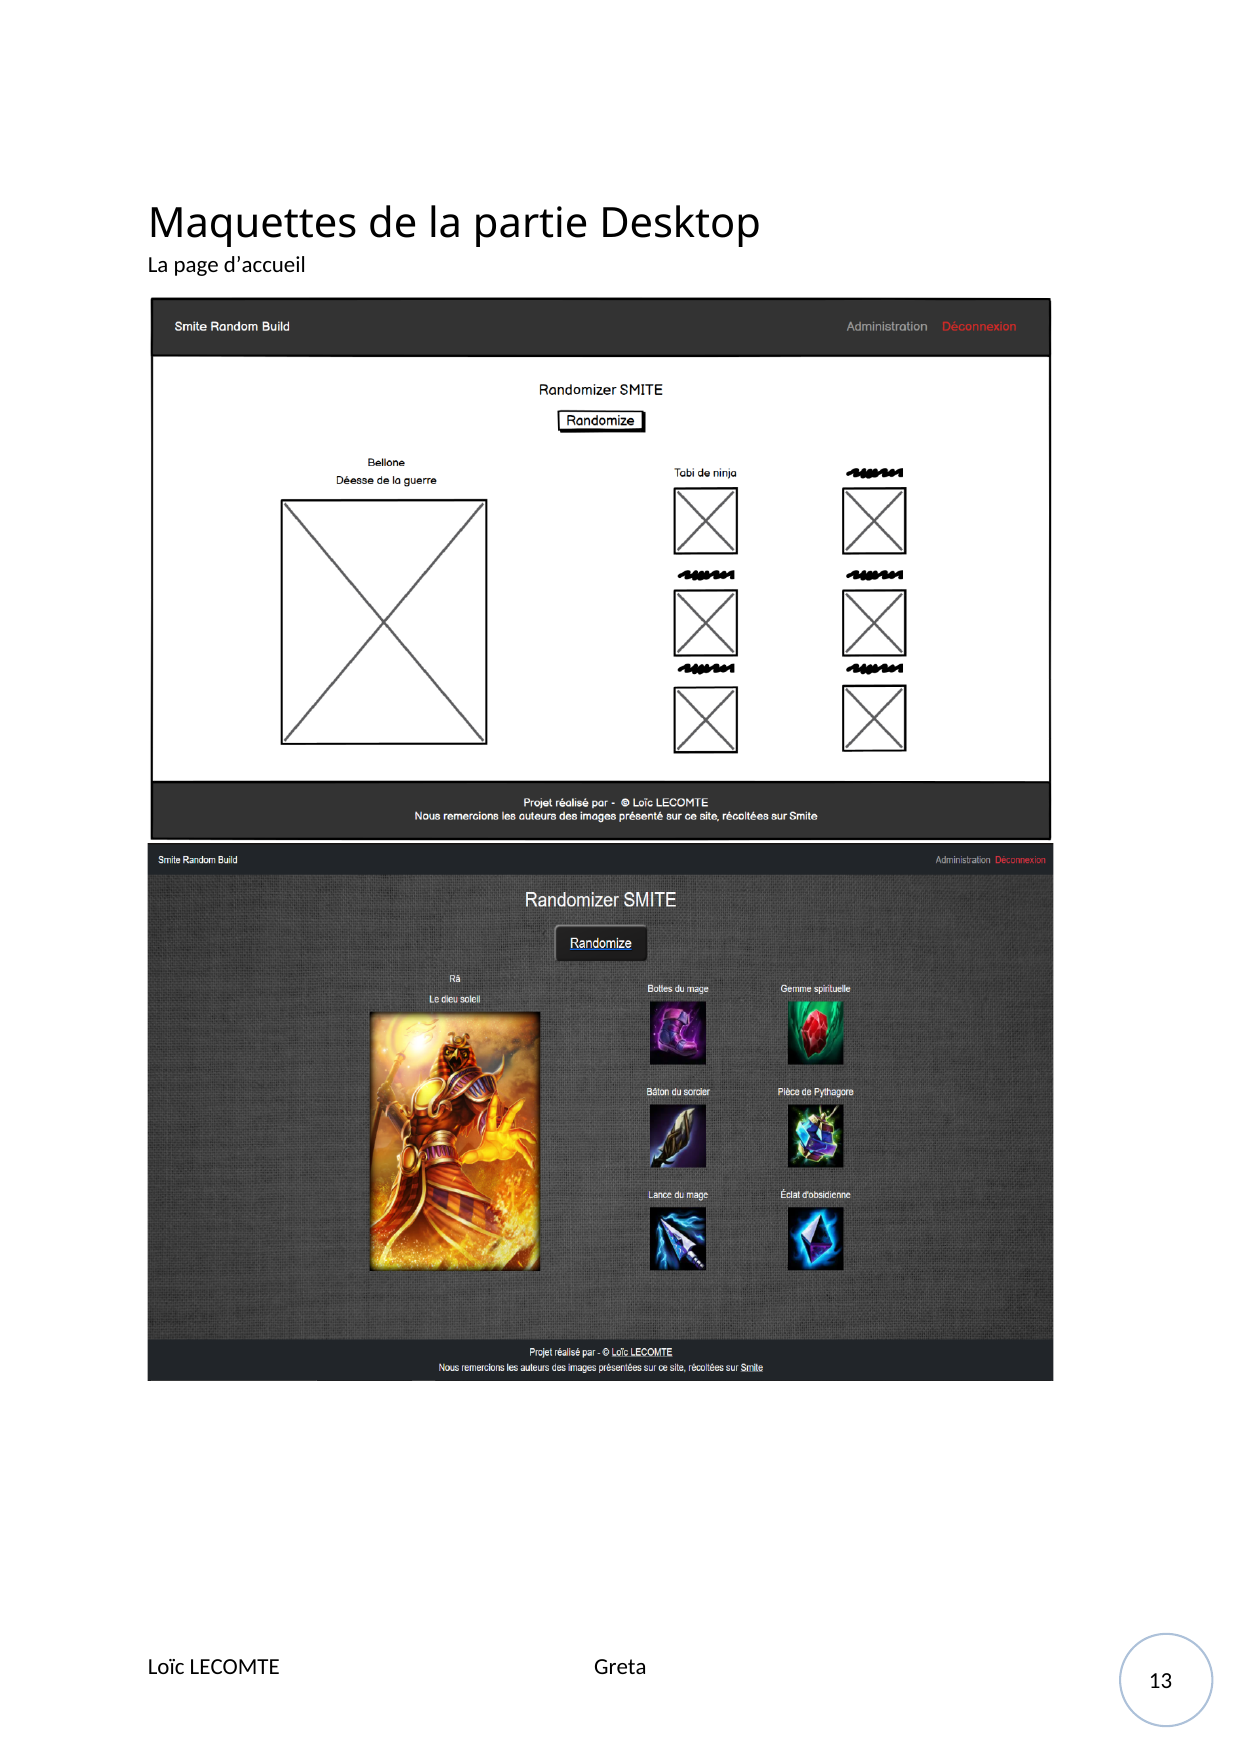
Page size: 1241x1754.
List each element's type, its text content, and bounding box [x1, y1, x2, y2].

text La page d’accueil [148, 250, 1093, 278]
subtitle Maquettes de la partie Desktop [148, 192, 1093, 249]
picture [147, 294, 1054, 1381]
